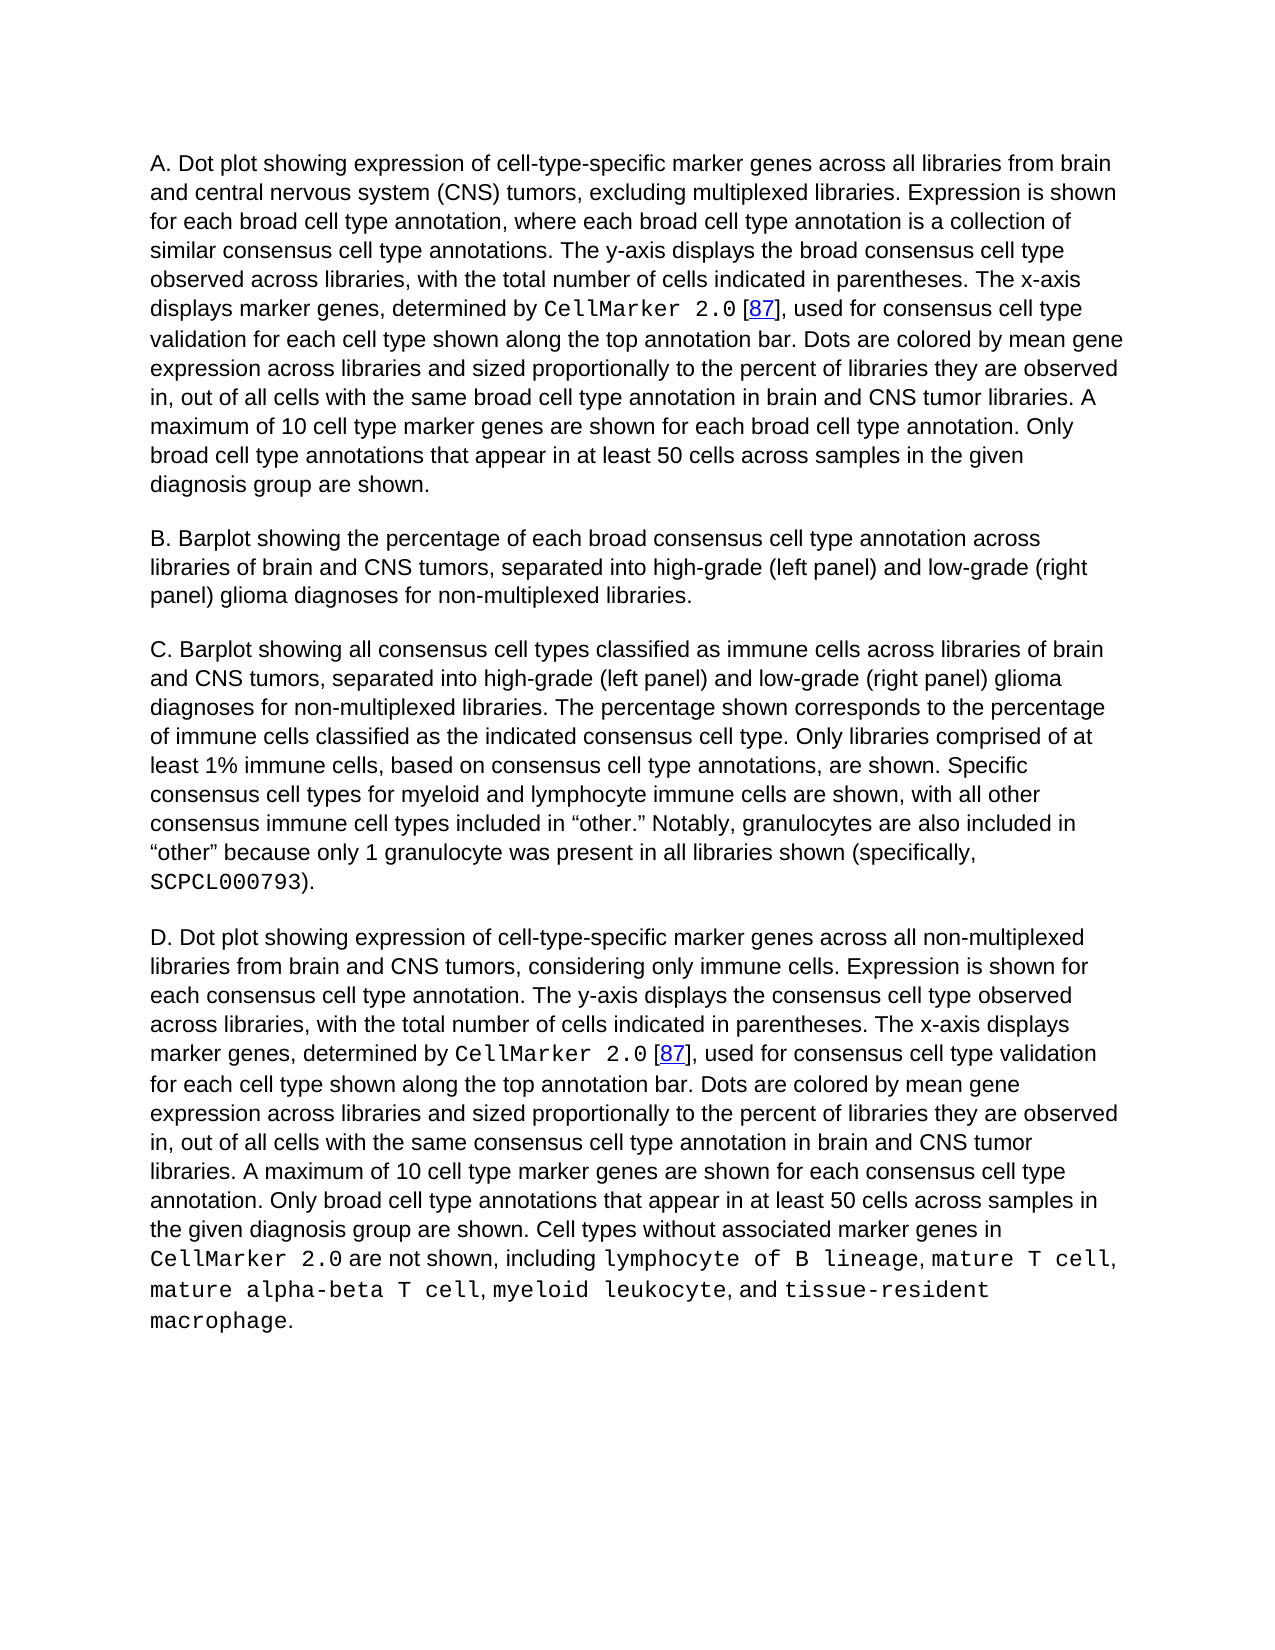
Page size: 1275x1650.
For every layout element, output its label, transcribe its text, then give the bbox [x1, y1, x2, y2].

text C. Barplot showing all consensus cell types classified as immune cells across libraries of brain and CNS tumors, separated into high-grade (left panel) and low-grade (right panel) glioma diagnoses for non-multiplexed libraries. The percentage shown corresponds to the percentage of immune cells classified as the indicated consensus cell type. Only libraries comprised of at least 1% immune cells, based on consensus cell type annotations, are shown. Specific consensus cell types for myeloid and lymphocyte immune cells are shown, with all other consensus immune cell types included in “other.” Notably, granulocytes are also included in “other” because only 1 granulocyte was present in all libraries shown (specifically, SCPCL000793). [150, 636, 1125, 896]
text A. Dot plot showing expression of cell-type-specific marker genes across all libraries from brain and central nervous system (CNS) tumors, excluding multiplexed libraries. Expression is shown for each broad cell type annotation, where each broad cell type annotation is a collection of similar consensus cell type annotations. The y-axis displays the broad consensus cell type observed across libraries, with the total number of cells indicated in parentheses. The x-axis displays marker genes, determined by CellMarker 2.0 [87], used for consensus cell type validation for each cell type shown along the top annotation bar. Dots are colored by mean gene expression across libraries and sized proportionally to the percent of libraries they are observed in, out of all cells with the same broad cell type annotation in brain and CNS tumor libraries. A maximum of 10 cell type marker genes are shown for each broad cell type annotation. Only broad cell type annotations that appear in at least 50 cells across samples in the given diagnosis group are shown. [150, 150, 1125, 497]
text B. Barplot showing the percentage of each broad consensus cell type annotation across libraries of brain and CNS tumors, separated into high-grade (left panel) and low-grade (right panel) glioma diagnoses for non-multiplexed libraries. [150, 524, 1125, 609]
text D. Dot plot showing expression of cell-type-specific marker genes across all non-multiplexed libraries from brain and CNS tumors, considering only immune cells. Expression is shown for each consensus cell type annotation. The y-axis displays the consensus cell type observed across libraries, with the total number of cells indicated in parentheses. The x-axis displays marker genes, determined by CellMarker 2.0 [87], used for consensus cell type validation for each cell type shown along the top annotation bar. Dots are colored by mean gene expression across libraries and sized proportionally to the percent of libraries they are observed in, out of all cells with the same consensus cell type annotation in brain and CNS tumor libraries. A maximum of 10 cell type marker genes are shown for each consensus cell type annotation. Only broad cell type annotations that appear in at least 50 cells across samples in the given diagnosis group are shown. Cell types without associated marker genes in CellMarker 2.0 are not shown, including lymphocyte of B lineage, mature T cell, mature alpha-beta T cell, myeloid leukocyte, and tissue-resident macrophage. [150, 924, 1125, 1335]
